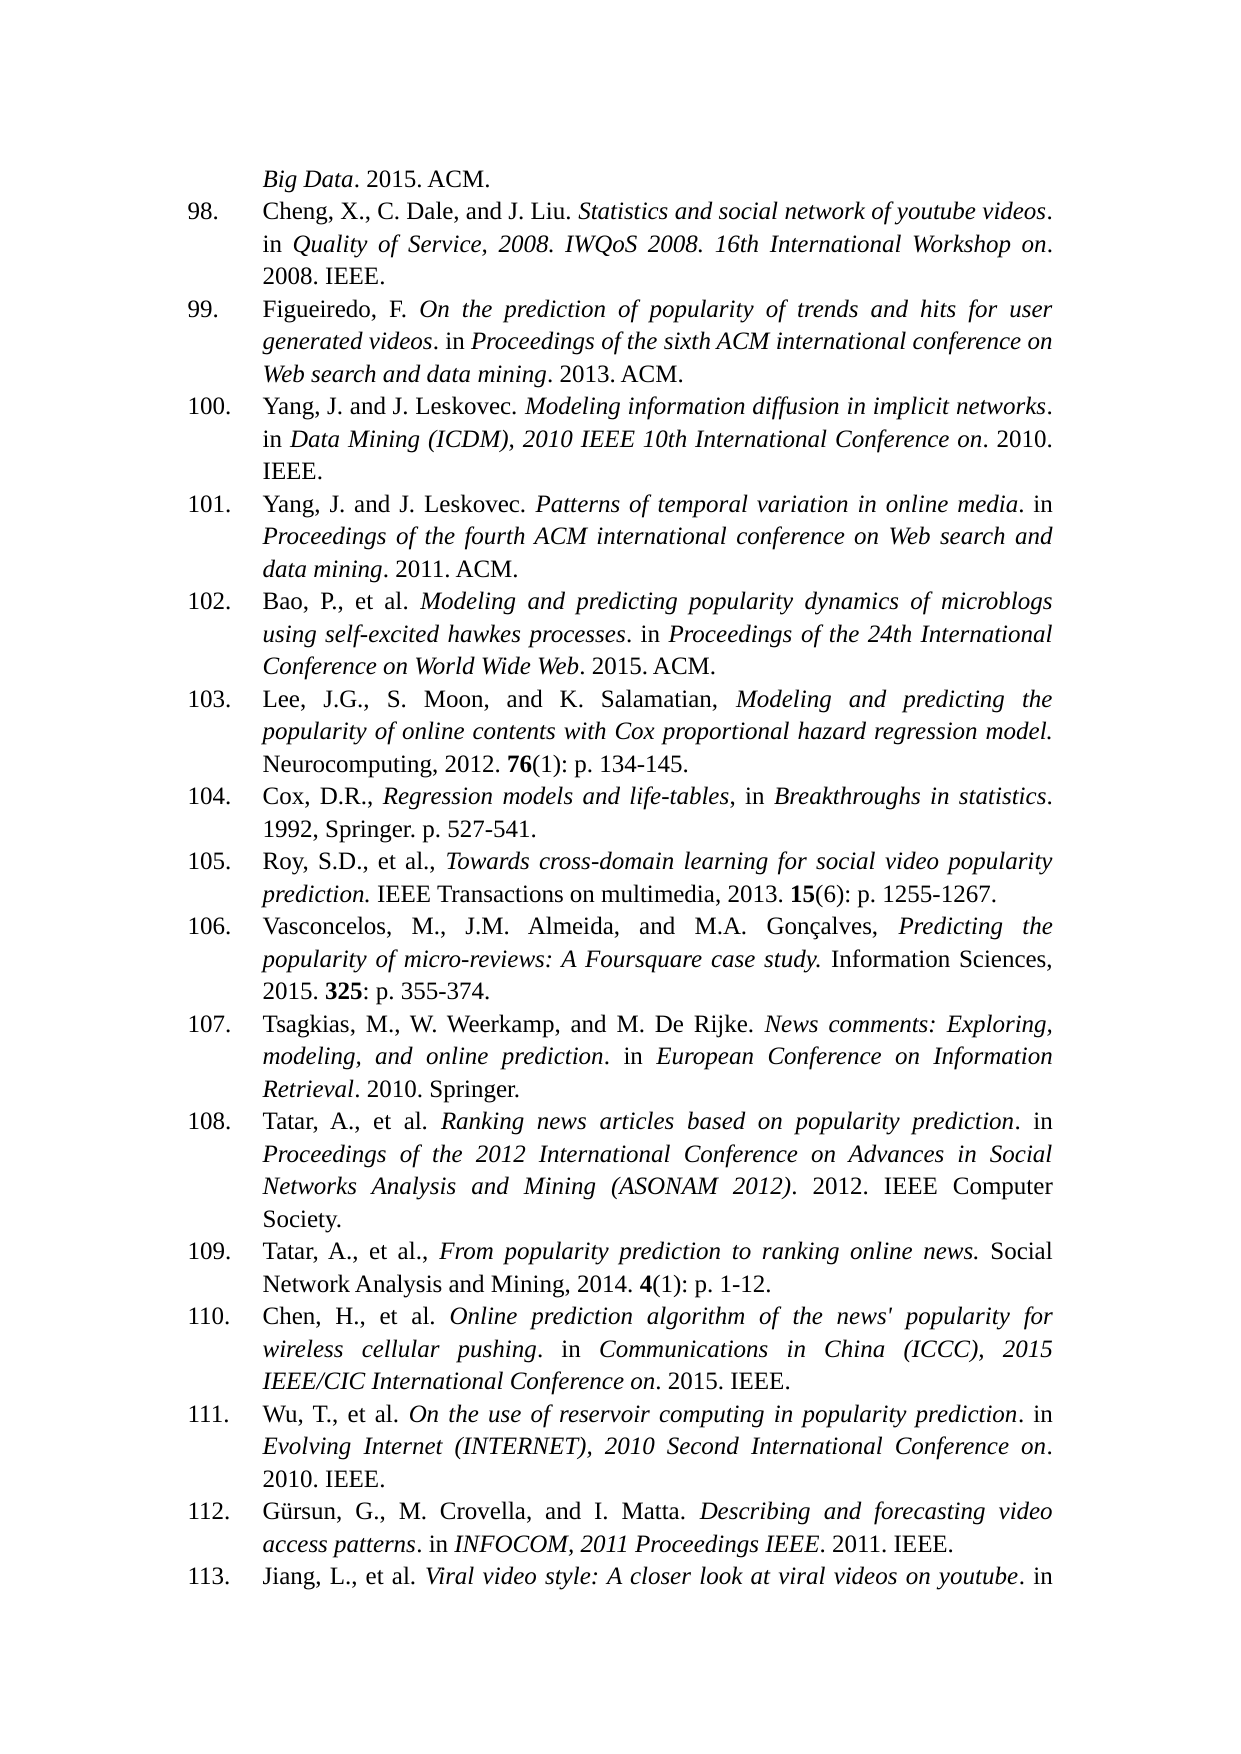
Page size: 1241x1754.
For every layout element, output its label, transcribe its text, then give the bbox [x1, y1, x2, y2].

text 101. Yang, J. and J. Leskovec. Patterns of temporal variation in online media. in Proceedings of the fourth ACM international conference on Web search and data mining. 2011. ACM. [187, 487, 1053, 584]
text 109. Tatar, A., et al., From popularity prediction to ranking online news. Social Network Analysis and Mining, 2014. 4(1): p. 1-12. [187, 1234, 1053, 1299]
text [187, 162, 1053, 194]
text 100. Yang, J. and J. Leskovec. Modeling information diffusion in implicit networks. in Data Mining (ICDM), 2010 IEEE 10th International Conference on. 2010. IEEE. [187, 389, 1053, 487]
text 102. Bao, P., et al. Modeling and predicting popularity dynamics of microblogs using self-excited hawkes processes. in Proceedings of the 24th International Conference on World Wide Web. 2015. ACM. [187, 584, 1053, 682]
text 112. Gürsun, G., M. Crovella, and I. Matta. Describing and forecasting video access patterns. in INFOCOM, 2011 Proceedings IEEE. 2011. IEEE. [187, 1494, 1053, 1559]
text 98. Cheng, X., C. Dale, and J. Liu. Statistics and social network of youtube videos. in Quality of Service, 2008. IWQoS 2008. 16th International Workshop on. 2008. IEEE. [187, 194, 1053, 292]
text 103. Lee, J.G., S. Moon, and K. Salamatian, Modeling and predicting the popularity of online contents with Cox proportional hazard regression model. Neurocomputing, 2012. 76(1): p. 134-145. [187, 682, 1053, 779]
text 108. Tatar, A., et al. Ranking news articles based on popularity prediction. in Proceedings of the 2012 International Conference on Advances in Social Networks Analysis and Mining (ASONAM 2012). 2012. IEEE Computer Society. [187, 1104, 1053, 1234]
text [187, 1559, 1053, 1592]
text 106. Vasconcelos, M., J.M. Almeida, and M.A. Gonçalves, Predicting the popularity of micro-reviews: A Foursquare case study. Information Sciences, 2015. 325: p. 355-374. [187, 909, 1053, 1007]
text 105. Roy, S.D., et al., Towards cross-domain learning for social video popularity prediction. IEEE Transactions on multimedia, 2013. 15(6): p. 1255-1267. [187, 844, 1053, 909]
text 99. Figueiredo, F. On the prediction of popularity of trends and hits for user generated videos. in Proceedings of the sixth ACM international conference on Web search and data mining. 2013. ACM. [187, 292, 1053, 389]
text 107. Tsagkias, M., W. Weerkamp, and M. De Rijke. News comments: Exploring, modeling, and online prediction. in European Conference on Information Retrieval. 2010. Springer. [187, 1007, 1053, 1104]
text 104. Cox, D.R., Regression models and life-tables, in Breakthroughs in statistics. 1992, Springer. p. 527-541. [187, 779, 1053, 844]
text 110. Chen, H., et al. Online prediction algorithm of the news' popularity for wireless cellular pushing. in Communications in China (ICCC), 2015 IEEE/CIC International Conference on. 2015. IEEE. [187, 1299, 1053, 1397]
text 111. Wu, T., et al. On the use of reservoir computing in popularity prediction. in Evolving Internet (INTERNET), 2010 Second International Conference on. 2010. IEEE. [187, 1397, 1053, 1494]
